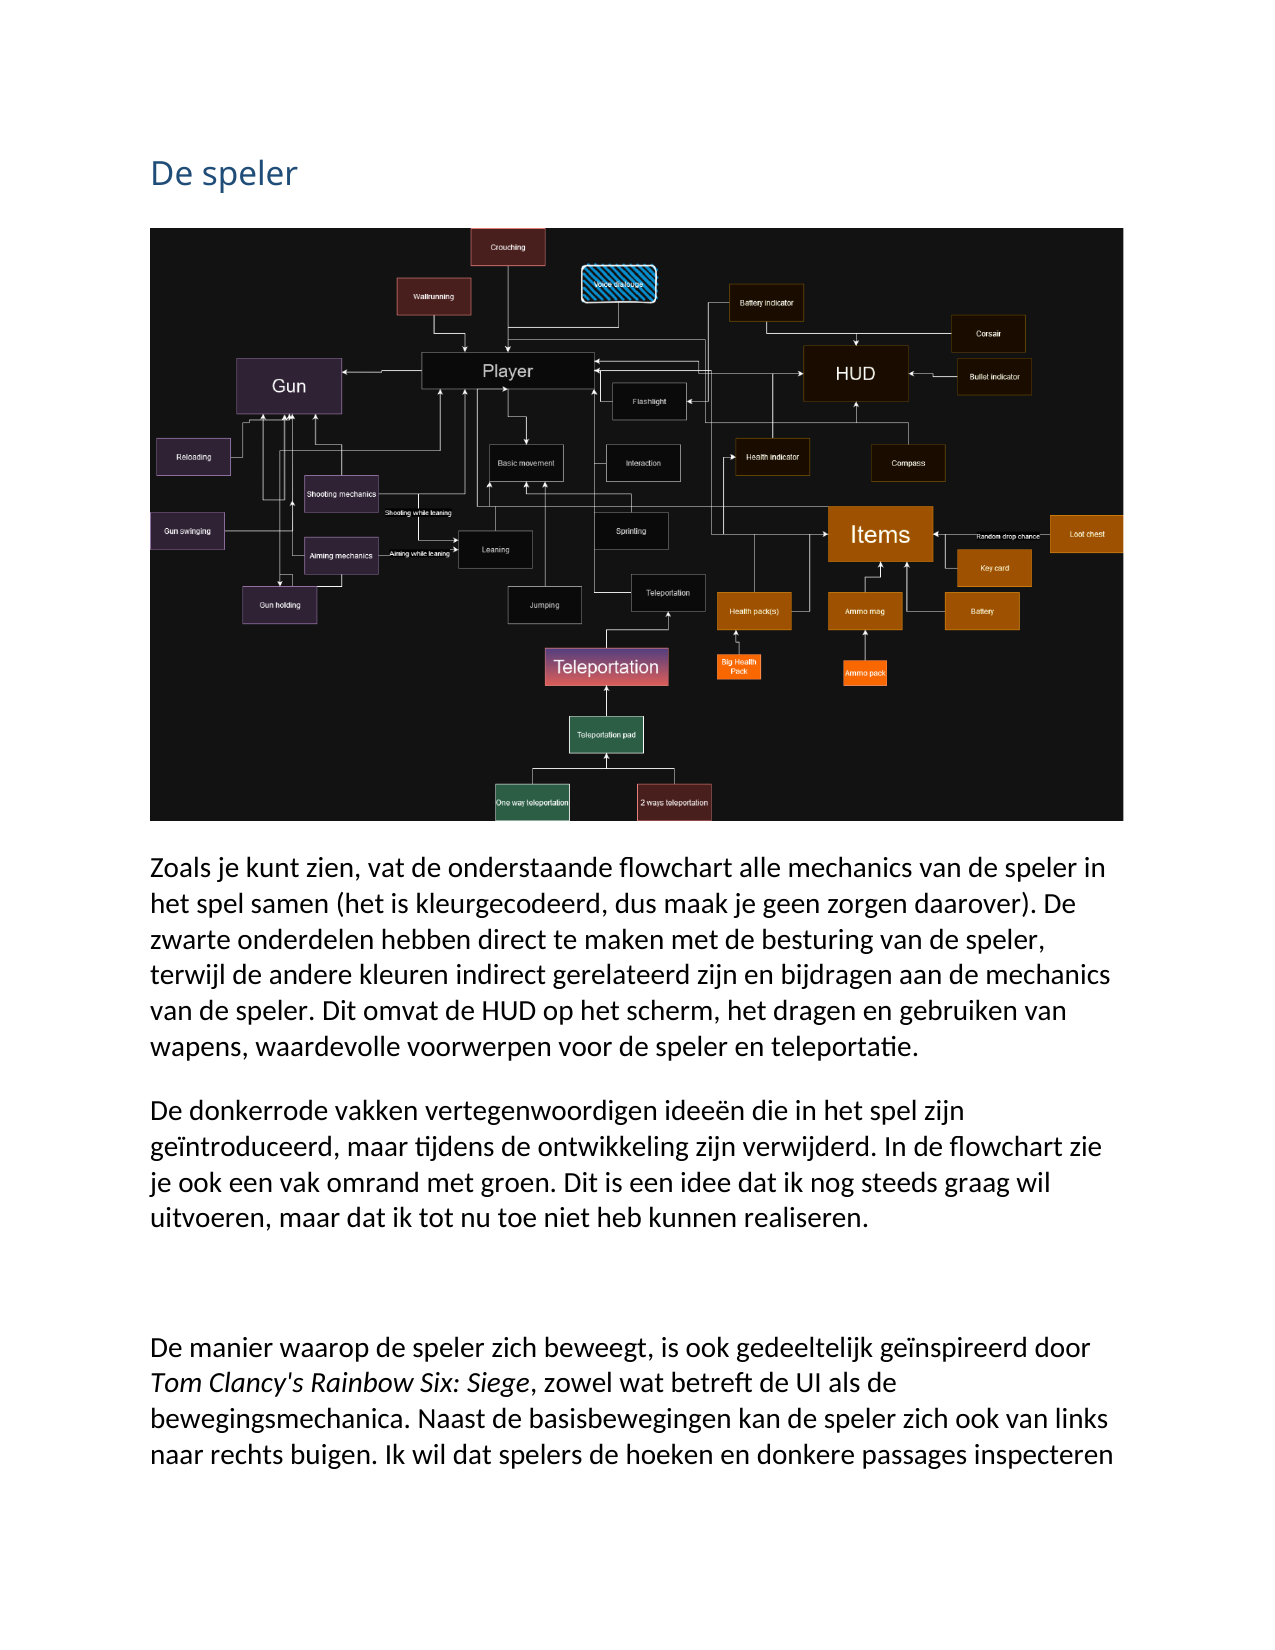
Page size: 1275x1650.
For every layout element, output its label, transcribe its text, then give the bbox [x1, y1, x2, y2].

picture [150, 228, 1124, 821]
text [150, 1329, 1125, 1471]
text De donkerrode vakken vertegenwoordigen ideeën die in het spel zijn geïntroduceerd, maar tijdens de ontwikkeling zijn verwijderd. In de flowchart zie je ook een vak omrand met groen. Dit is een idee dat ik nog steeds graag wil uitvoeren, maar dat ik tot nu toe niet heb kunnen realiseren. [150, 1092, 1125, 1235]
subtitle De speler [150, 150, 1125, 195]
text Zoals je kunt zien, vat de onderstaande flowchart alle mechanics van de speler in het spel samen (het is kleurgecodeerd, dus maak je geen zorgen daarover). De zwarte onderdelen hebben direct te maken met de besturing van de speler, terwijl de andere kleuren indirect gerelateerd zijn en bijdragen aan de mechanics van de speler. Dit omvat de HUD op het scherm, het dragen en gebruiken van wapens, waardevolle voorwerpen voor de speler en teleportatie. [150, 849, 1125, 1063]
